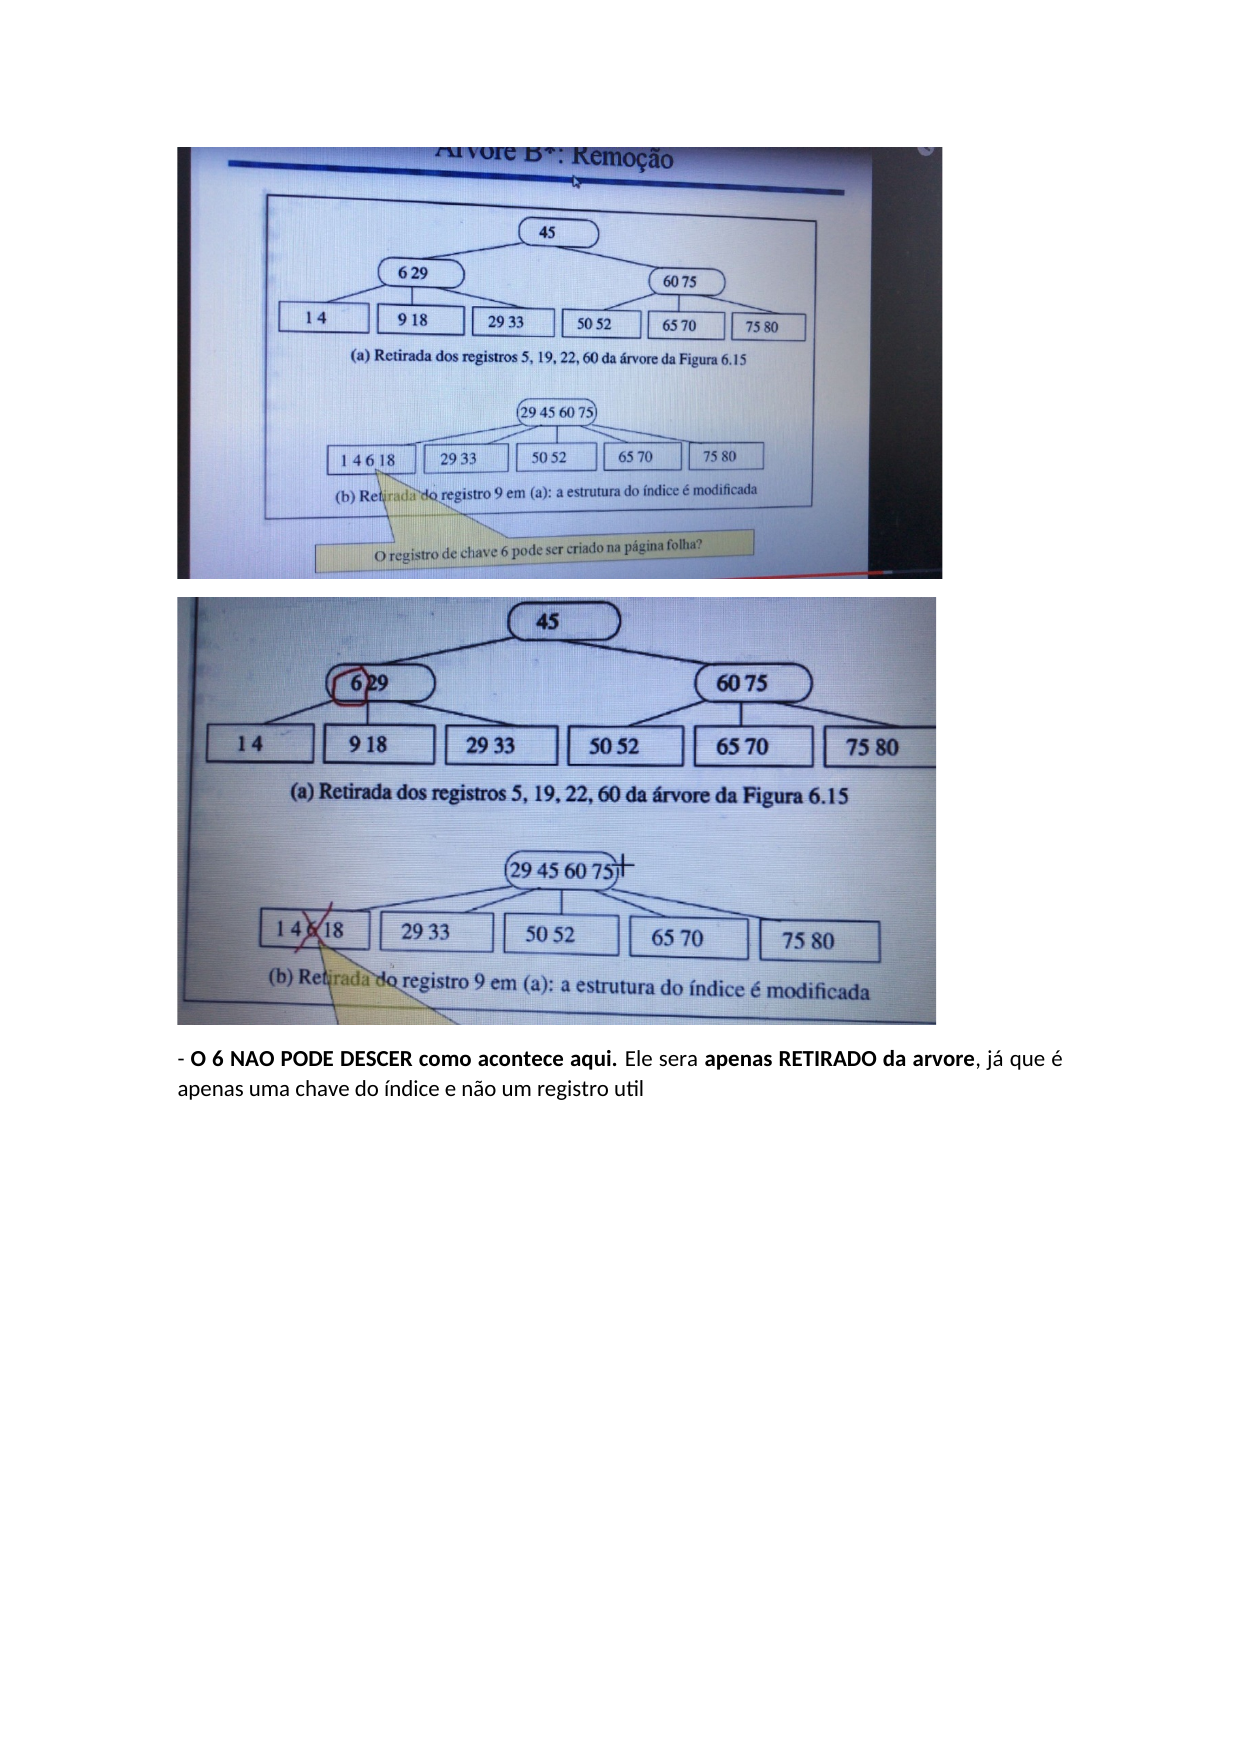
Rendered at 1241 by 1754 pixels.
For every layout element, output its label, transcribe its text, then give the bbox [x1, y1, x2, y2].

picture [177, 147, 943, 579]
picture [177, 597, 937, 1025]
text - O 6 NAO PODE DESCER como acontece aqui. Ele sera apenas RETIRADO da arvore, já que é apenas uma chave do índice e não um registro util [177, 1044, 1063, 1102]
